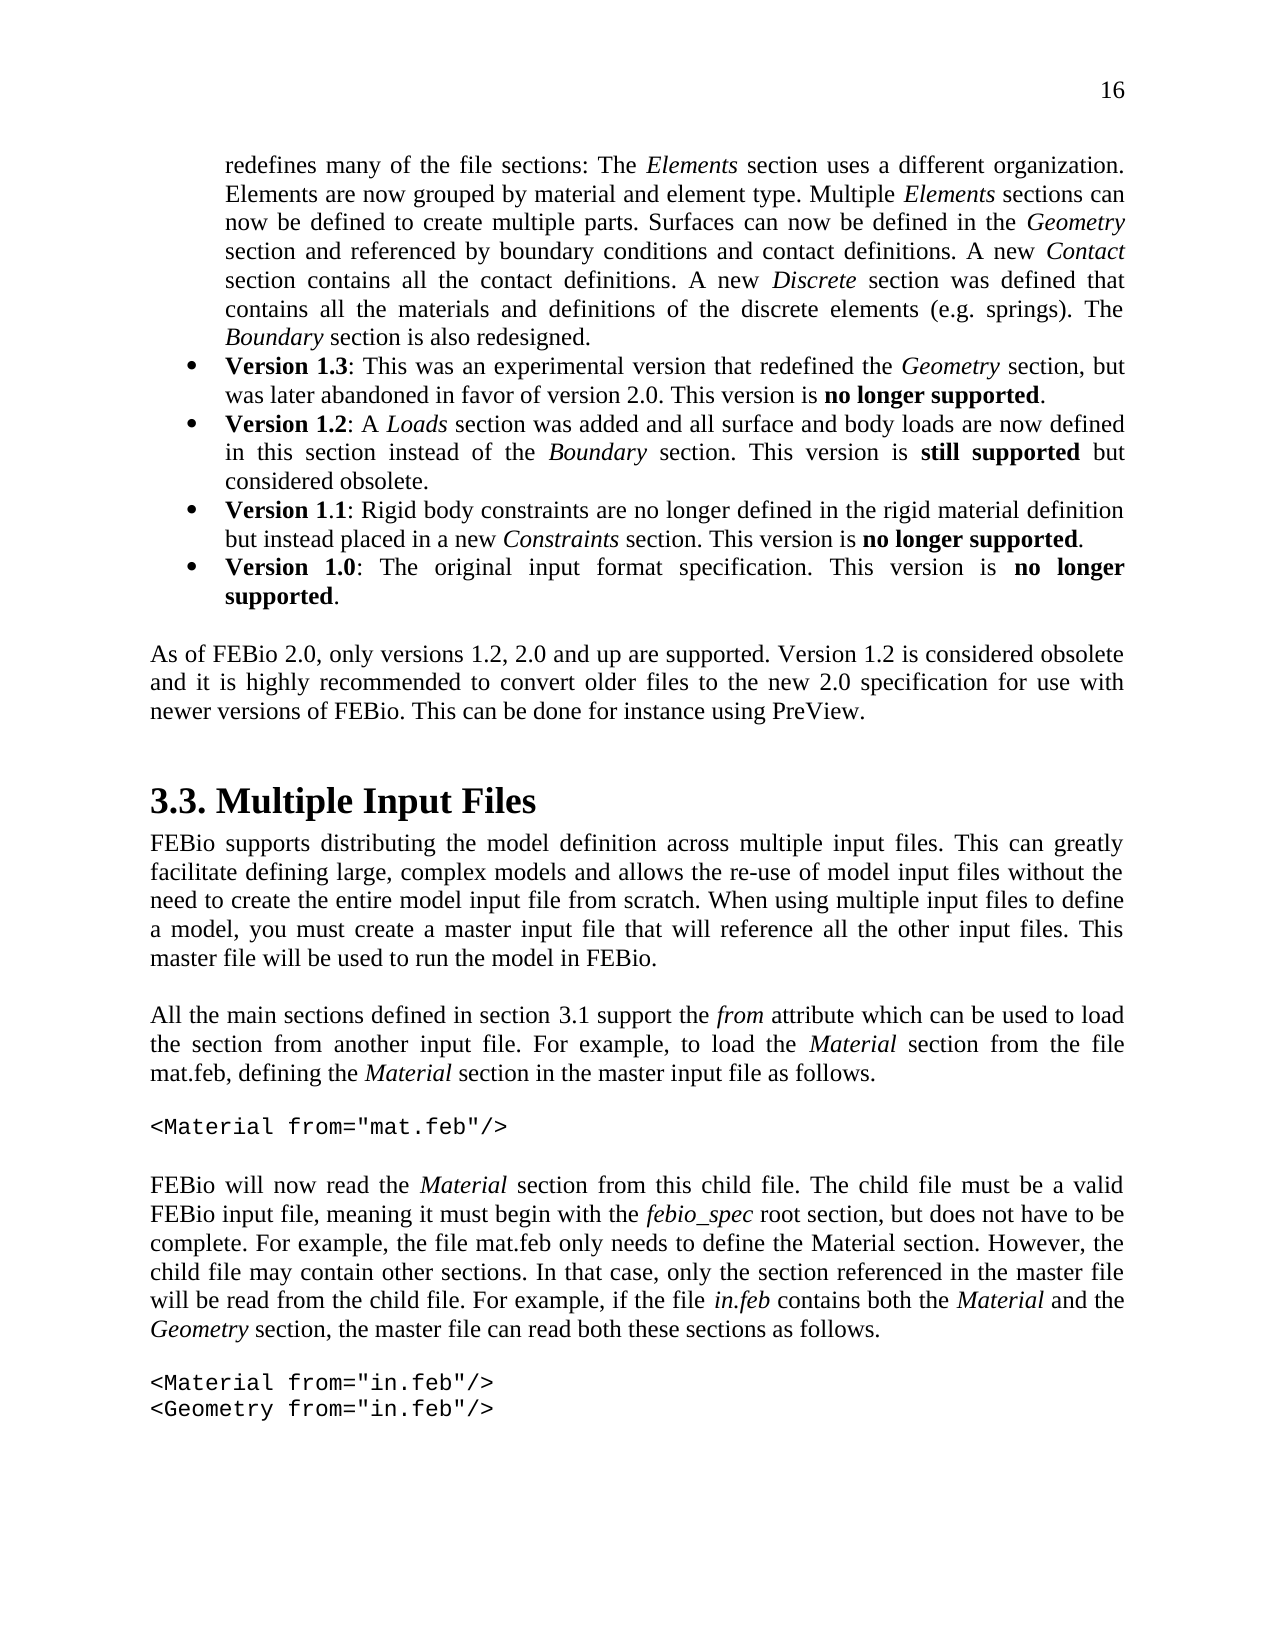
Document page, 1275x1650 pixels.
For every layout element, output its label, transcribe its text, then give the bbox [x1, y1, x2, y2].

text All the main sections defined in section 3.1 support the from attribute which can be used to load the section from another input file. For example, to load the Material section from the file mat.feb, defining the Material section in the master input file as follows. [150, 1001, 1125, 1087]
list Version 1.1: Rigid body constraints are no longer defined in the rigid material definition but instead placed in a new Constraints section. This version is no longer supported. [187, 495, 1125, 552]
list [187, 150, 1125, 351]
subtitle Multiple Input Files [150, 779, 1125, 822]
text As of FEBio 2.0, only versions 1.2, 2.0 and up are supported. Version 1.2 is considered obsolete and it is highly recommended to convert older files to the new 2.0 specification for use with newer versions of FEBio. This can be done for instance using PreView. [150, 639, 1125, 725]
text <Material from="mat.feb"/> [150, 1116, 1125, 1142]
list Version 1.2: A Loads section was added and all surface and body loads are now defined in this section instead of the Boundary section. This version is still supported but considered obsolete. [187, 409, 1125, 495]
list Version 1.0: The original input format specification. This version is no longer supported. [187, 552, 1125, 610]
text FEBio will now read the Material section from this child file. The child file must be a valid FEBio input file, meaning it must begin with the febio_spec root section, but does not have to be complete. For example, the file mat.feb only needs to define the Material section. However, the child file may contain other sections. In that case, only the section referenced in the master file will be read from the child file. For example, if the file in.feb contains both the Material and the Geometry section, the master file can read both these sections as follows. [150, 1170, 1125, 1343]
text <Material from="in.feb"/> [150, 1372, 1125, 1397]
list Version 1.3: This was an experimental version that redefined the Geometry section, but was later abandoned in favor of version 2.0. This version is no longer supported. [187, 351, 1125, 409]
text FEBio supports distributing the model definition across multiple input files. This can greatly facilitate defining large, complex models and allows the re-use of model input files without the need to create the entire model input file from scratch. When using multiple input files to define a model, you must create a master input file that will reference all the other input files. This master file will be used to run the model in FEBio. [150, 828, 1125, 972]
text <Geometry from="in.feb"/> [150, 1397, 1125, 1423]
